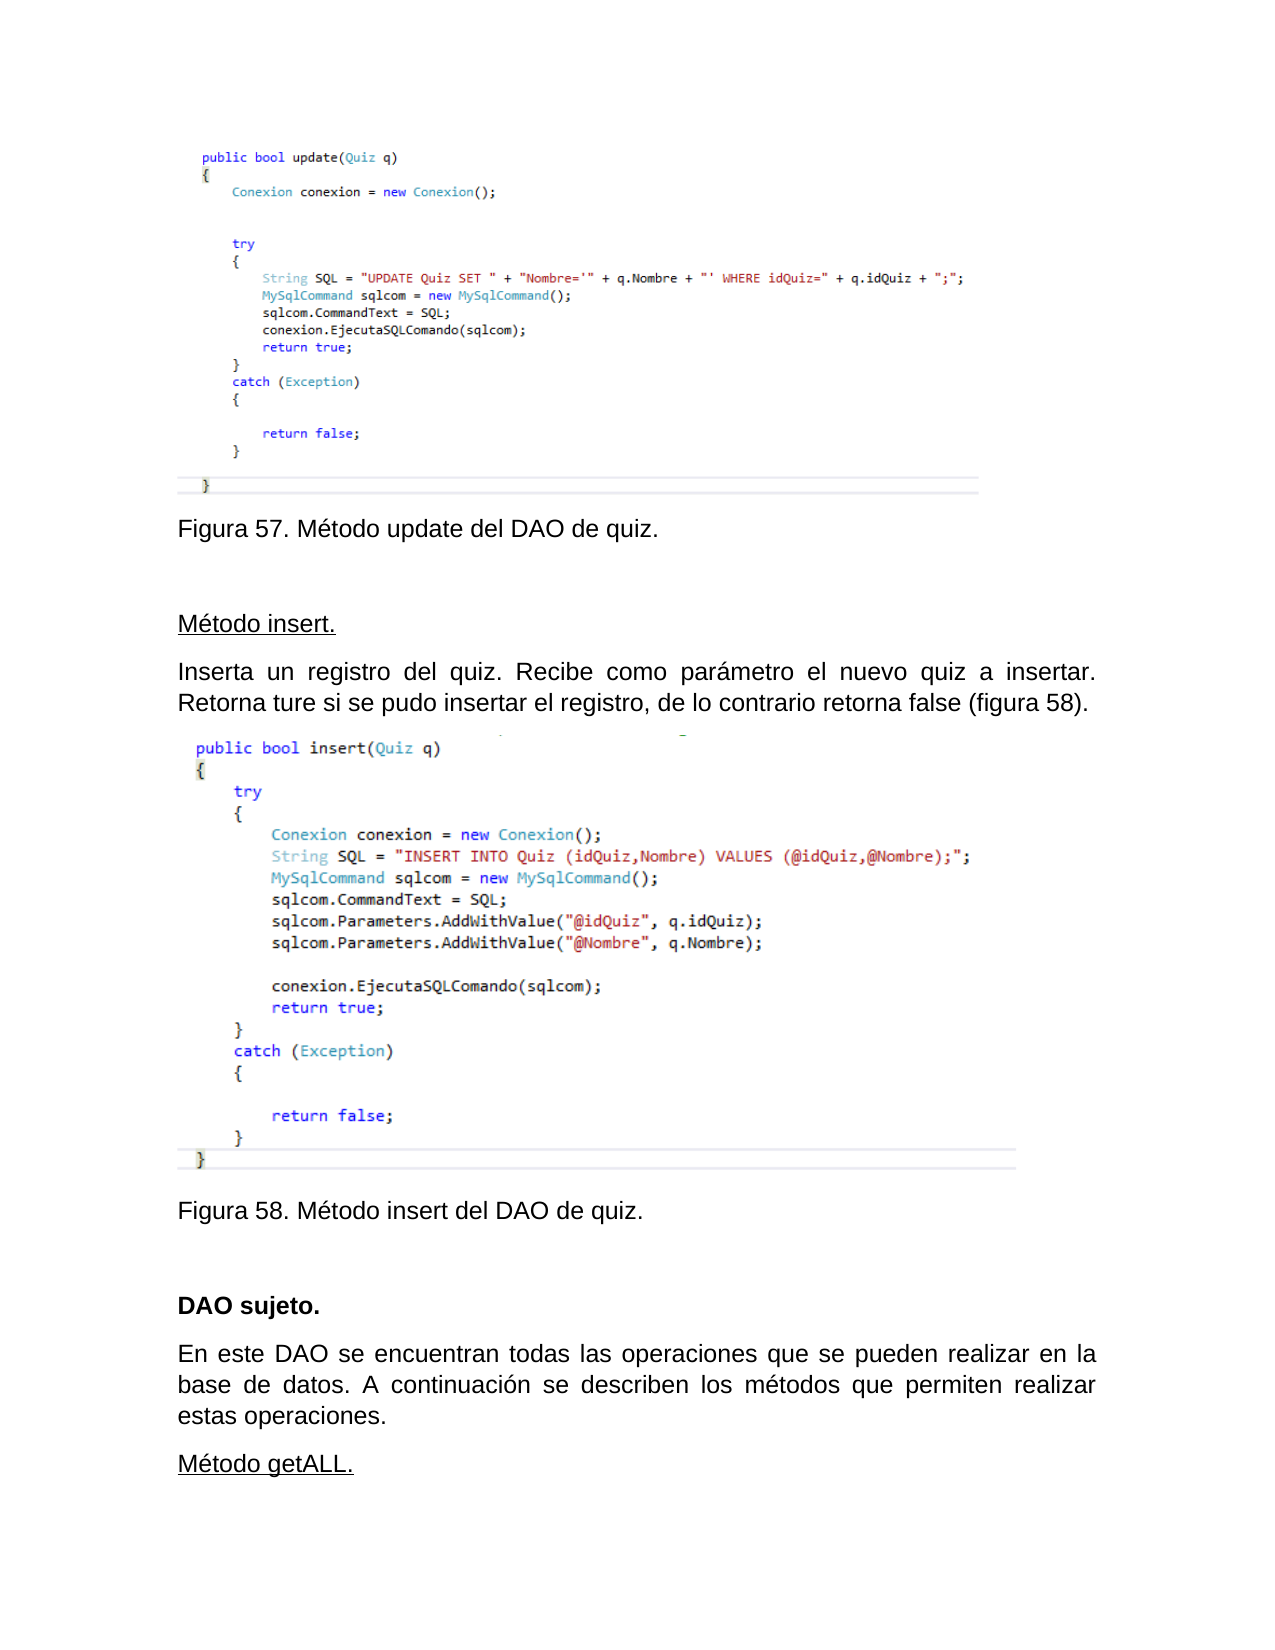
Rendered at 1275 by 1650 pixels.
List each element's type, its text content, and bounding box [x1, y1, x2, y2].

text En este DAO se encuentran todas las operaciones que se pueden realizar en la base de datos. A continuación se describen los métodos que permiten realizar estas operaciones. [177, 1339, 1098, 1430]
picture [177, 147, 979, 495]
text Método getALL. [177, 1449, 1098, 1477]
text Figura 57. Método update del DAO de quiz. [177, 513, 1098, 542]
text Inserta un registro del quiz. Recibe como parámetro el nuevo quiz a insertar. Retorna ture si se pudo insertar el registro, de lo contrario retorna false (figura 58). [177, 657, 1098, 716]
picture [177, 735, 1017, 1177]
text Figura 58. Método insert del DAO de quiz. [177, 1196, 1098, 1224]
text Método insert. [177, 609, 1098, 638]
text DAO sujeto. [177, 1291, 1098, 1320]
